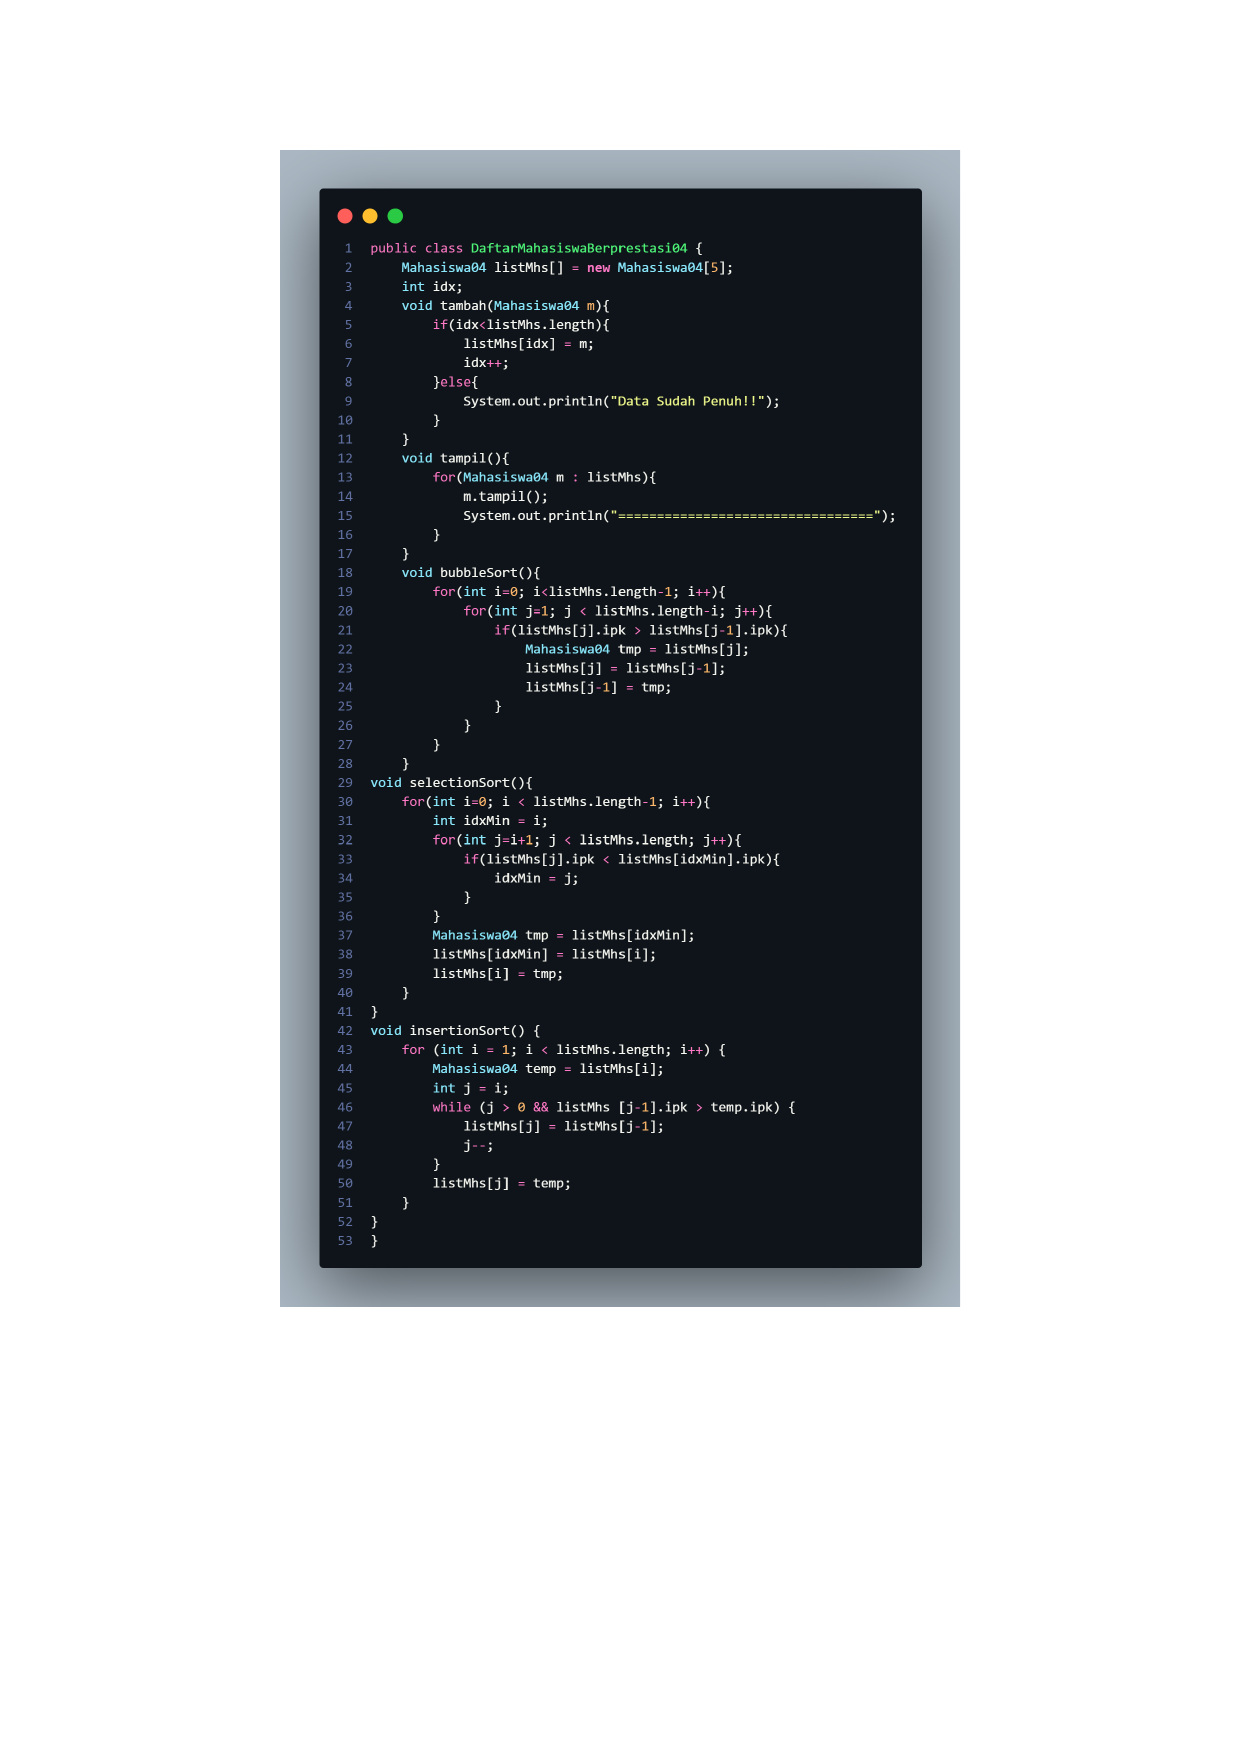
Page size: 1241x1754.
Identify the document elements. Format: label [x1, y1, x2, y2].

picture [280, 150, 961, 1307]
